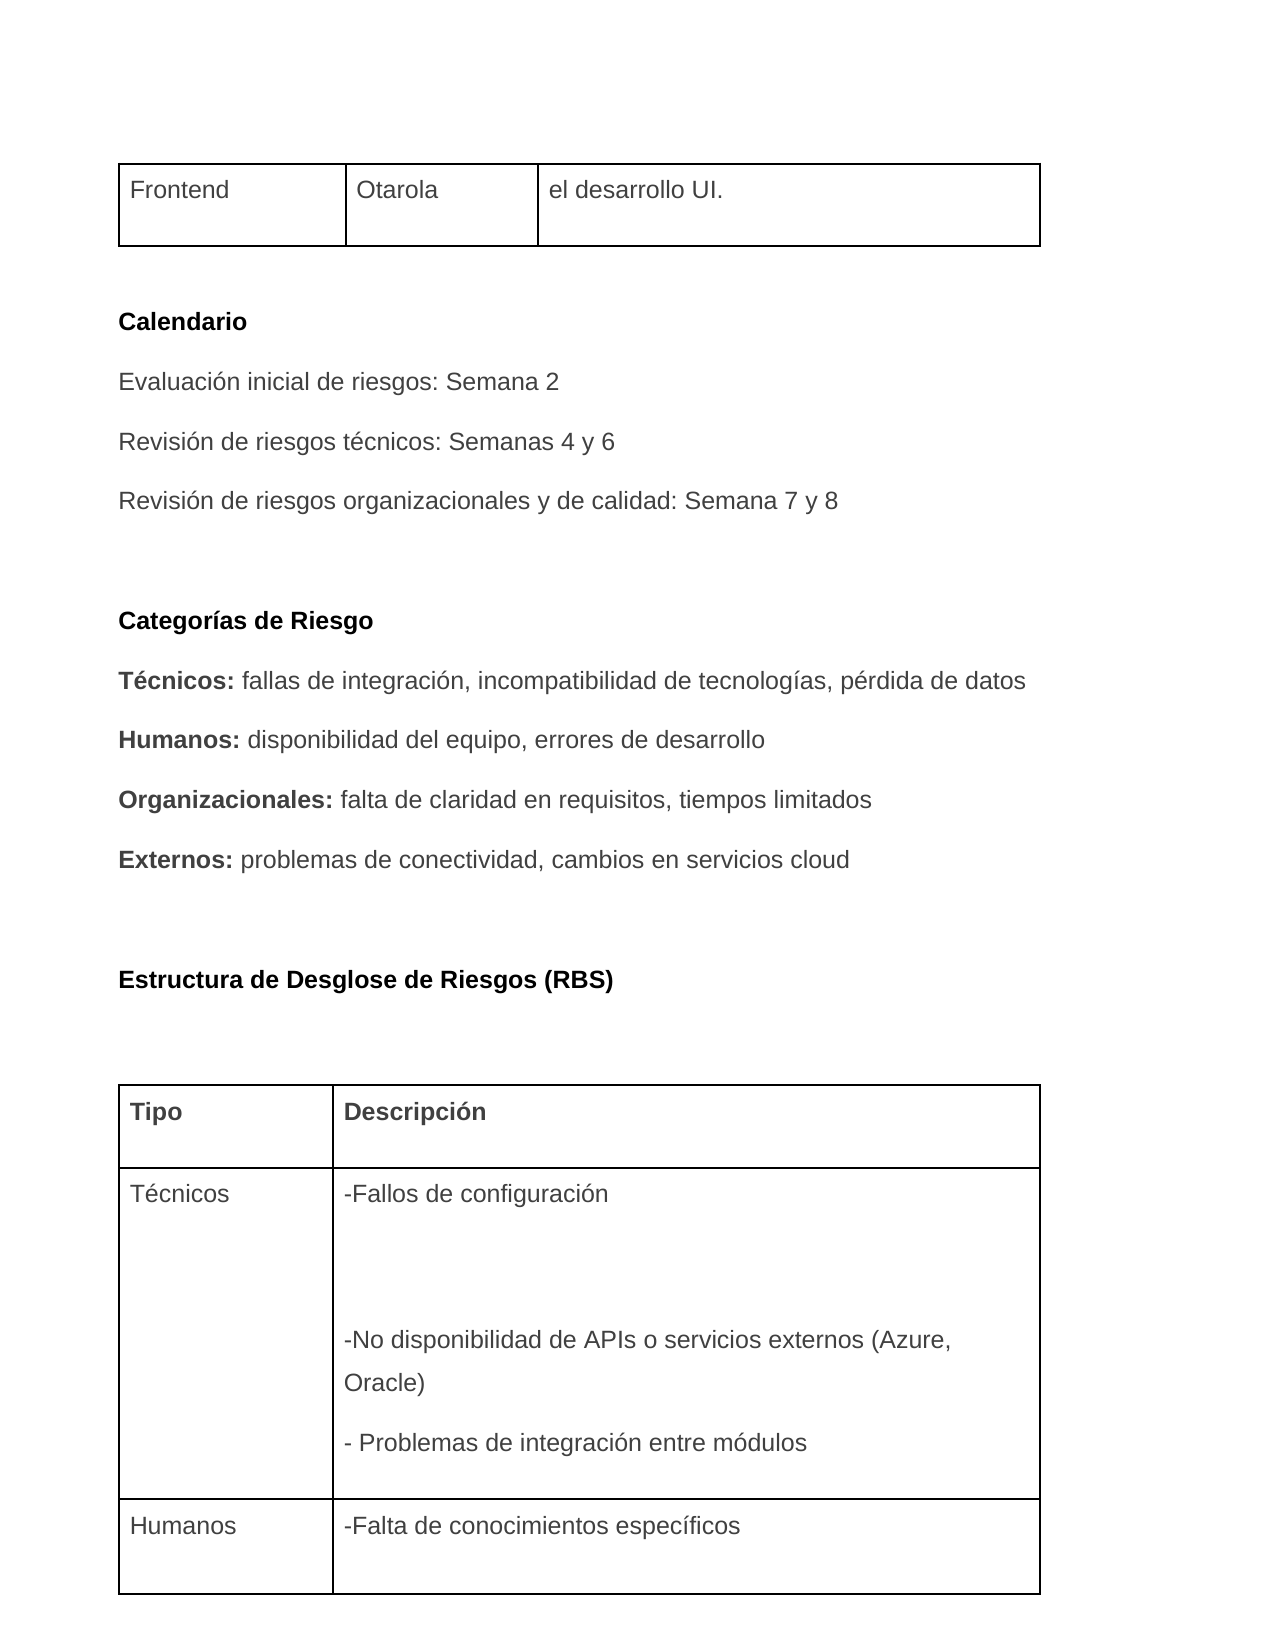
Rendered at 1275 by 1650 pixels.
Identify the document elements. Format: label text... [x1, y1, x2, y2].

text Externos: problemas de conectividad, cambios en servicios cloud [118, 845, 1152, 874]
table_cell Técnicos [120, 1169, 332, 1498]
text Revisión de riesgos técnicos: Semanas 4 y 6 [118, 426, 1152, 455]
text Calendario [118, 307, 1152, 336]
table_header Descripción [334, 1086, 1039, 1167]
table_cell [120, 165, 345, 245]
table_cell -Fallos de configuración -No disponibilidad de APIs o servicios externos (Azure, Oracle) - Problemas de integración entre módulos [334, 1169, 1039, 1498]
text Revisión de riesgos organizacionales y de calidad: Semana 7 y 8 [118, 486, 1152, 515]
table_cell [334, 1500, 1039, 1593]
text Organizacionales: falta de claridad en requisitos, tiempos limitados [118, 785, 1152, 814]
text Evaluación inicial de riesgos: Semana 2 [118, 367, 1152, 395]
text Estructura de Desglose de Riesgos (RBS) [118, 964, 1152, 993]
table_header Tipo [120, 1086, 332, 1167]
text Técnicos: fallas de integración, incompatibilidad de tecnologías, pérdida de datos [118, 666, 1152, 694]
table_cell Giovanny Otarola [347, 165, 537, 245]
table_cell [539, 165, 1039, 245]
text Categorías de Riesgo [118, 606, 1152, 634]
table_cell Humanos [120, 1500, 332, 1593]
text Humanos: disponibilidad del equipo, errores de desarrollo [118, 725, 1152, 754]
